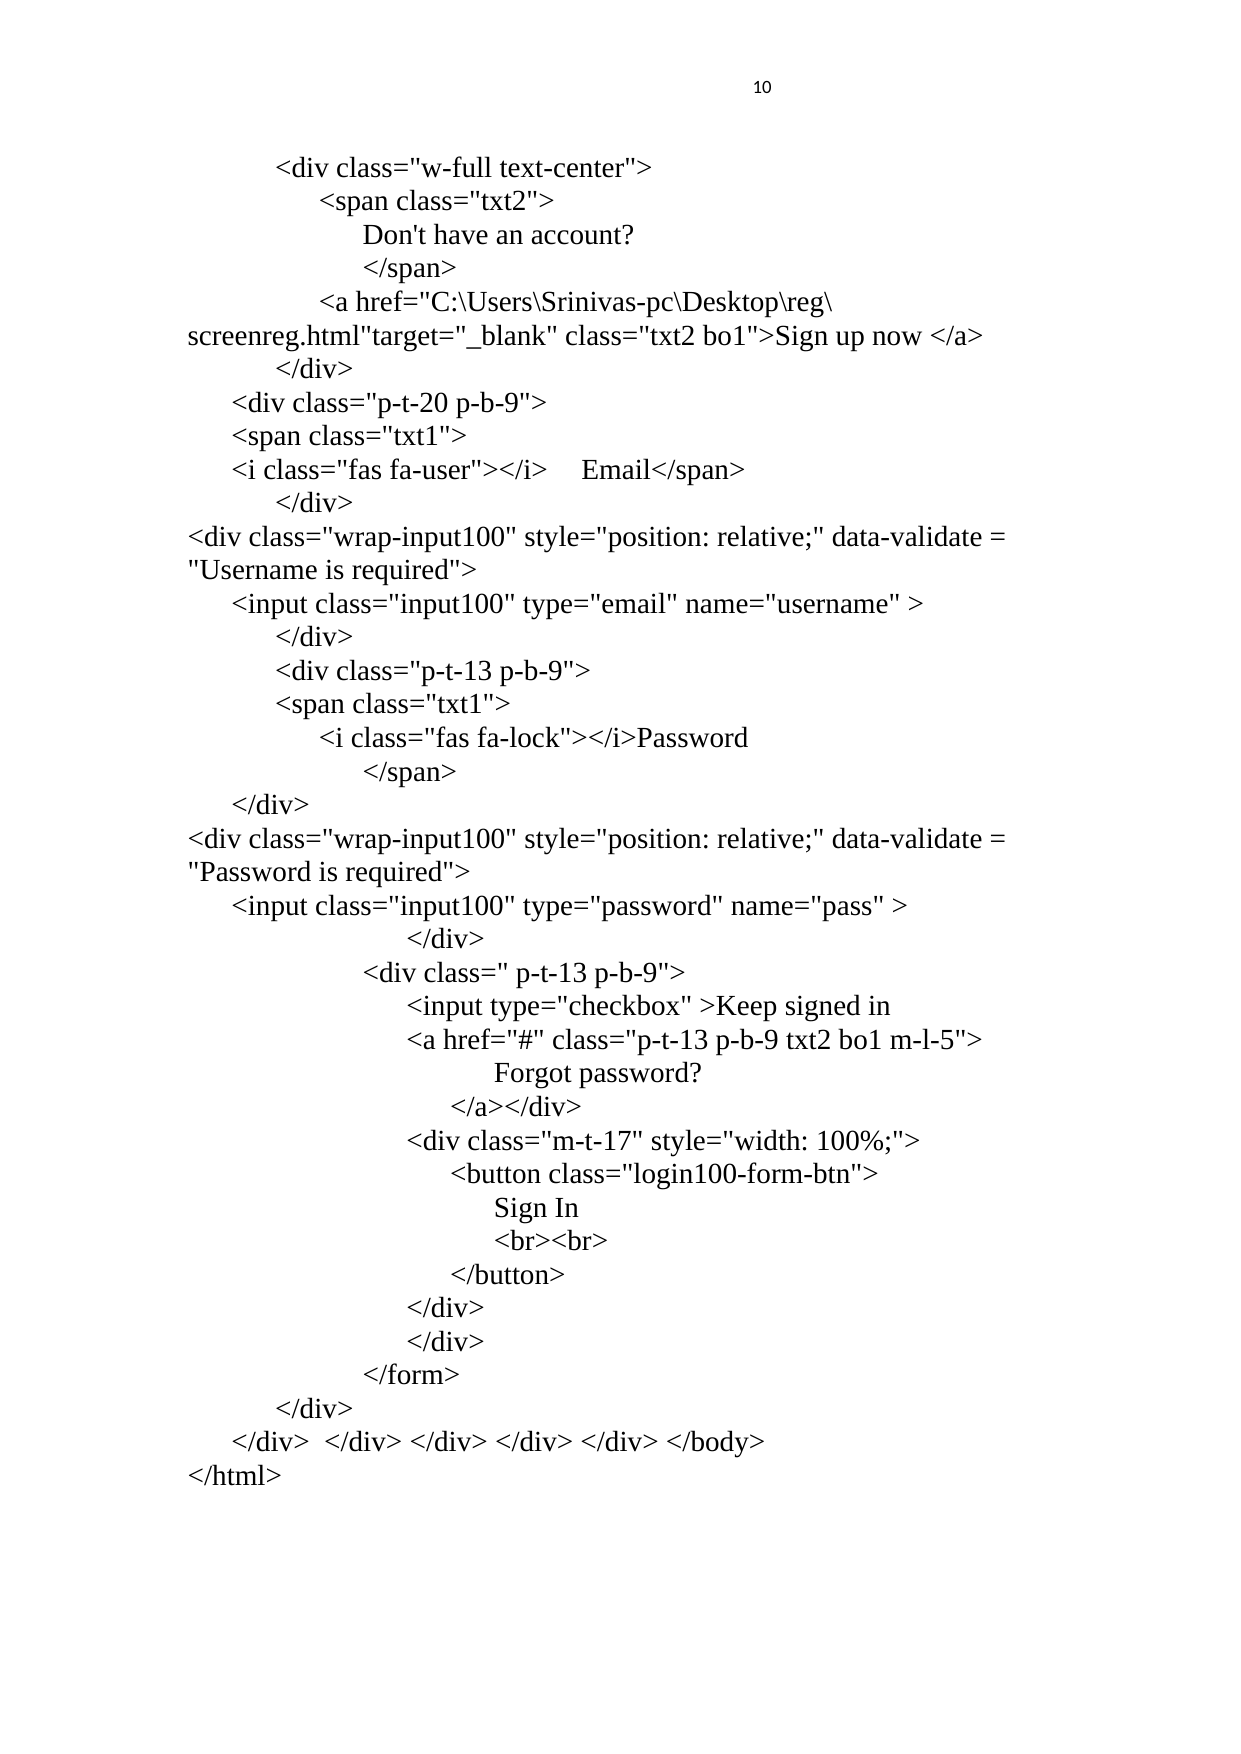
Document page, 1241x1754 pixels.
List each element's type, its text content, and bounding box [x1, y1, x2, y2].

text </div> [187, 921, 1053, 955]
text <input type="checkbox" >Keep signed in [187, 988, 1053, 1022]
text <div class="w-full text-center"> [187, 150, 1053, 183]
text <div class="m-t-17" style="width: 100%;"> [187, 1123, 1053, 1156]
text </div> </div> </div> </div> </div> </body> [187, 1424, 1053, 1458]
text </button> [187, 1257, 1053, 1290]
text <div class="wrap-input100" style="position: relative;" data-validate = "Username is required"> [187, 519, 1053, 586]
text <div class=" p-t-13 p-b-9"> [187, 955, 1053, 988]
text <button class="login100-form-btn"> [187, 1156, 1053, 1190]
text </div> [187, 1290, 1053, 1324]
text <br><br> [187, 1223, 1053, 1257]
text </div> [187, 485, 1053, 519]
text </html> [187, 1458, 1053, 1492]
text <input class="input100" type="password" name="pass" > [187, 888, 1053, 921]
text <div class="p-t-13 p-b-9"> [187, 653, 1053, 687]
text <span class="txt1"> [187, 418, 1053, 452]
text </div> [187, 619, 1053, 653]
text <a href="C:\Users\Srinivas-pc\Desktop\reg\screenreg.html"target="_blank" class="txt2 bo1">Sign up now </a> [187, 284, 1053, 351]
text </div> [187, 787, 1053, 821]
text <i class="fas fa-lock"></i>Password [187, 720, 1053, 754]
text <i class="fas fa-user"></i> Email</span> [187, 452, 1053, 485]
text </div> [187, 351, 1053, 385]
text <input class="input100" type="email" name="username" > [187, 586, 1053, 619]
text Don't have an account? [187, 217, 1053, 251]
text <a href="#" class="p-t-13 p-b-9 txt2 bo1 m-l-5"> [187, 1022, 1053, 1056]
text <span class="txt2"> [187, 183, 1053, 217]
text </div> [187, 1324, 1053, 1357]
text Forgot password? [187, 1056, 1053, 1089]
text Sign In [187, 1190, 1053, 1223]
text </div> [187, 1391, 1053, 1424]
text </form> [187, 1357, 1053, 1391]
text <div class="wrap-input100" style="position: relative;" data-validate = "Password is required"> [187, 821, 1053, 888]
text </span> [187, 251, 1053, 284]
text <div class="p-t-20 p-b-9"> [187, 385, 1053, 418]
text </span> [187, 754, 1053, 787]
text <span class="txt1"> [187, 687, 1053, 720]
text </a></div> [187, 1089, 1053, 1123]
